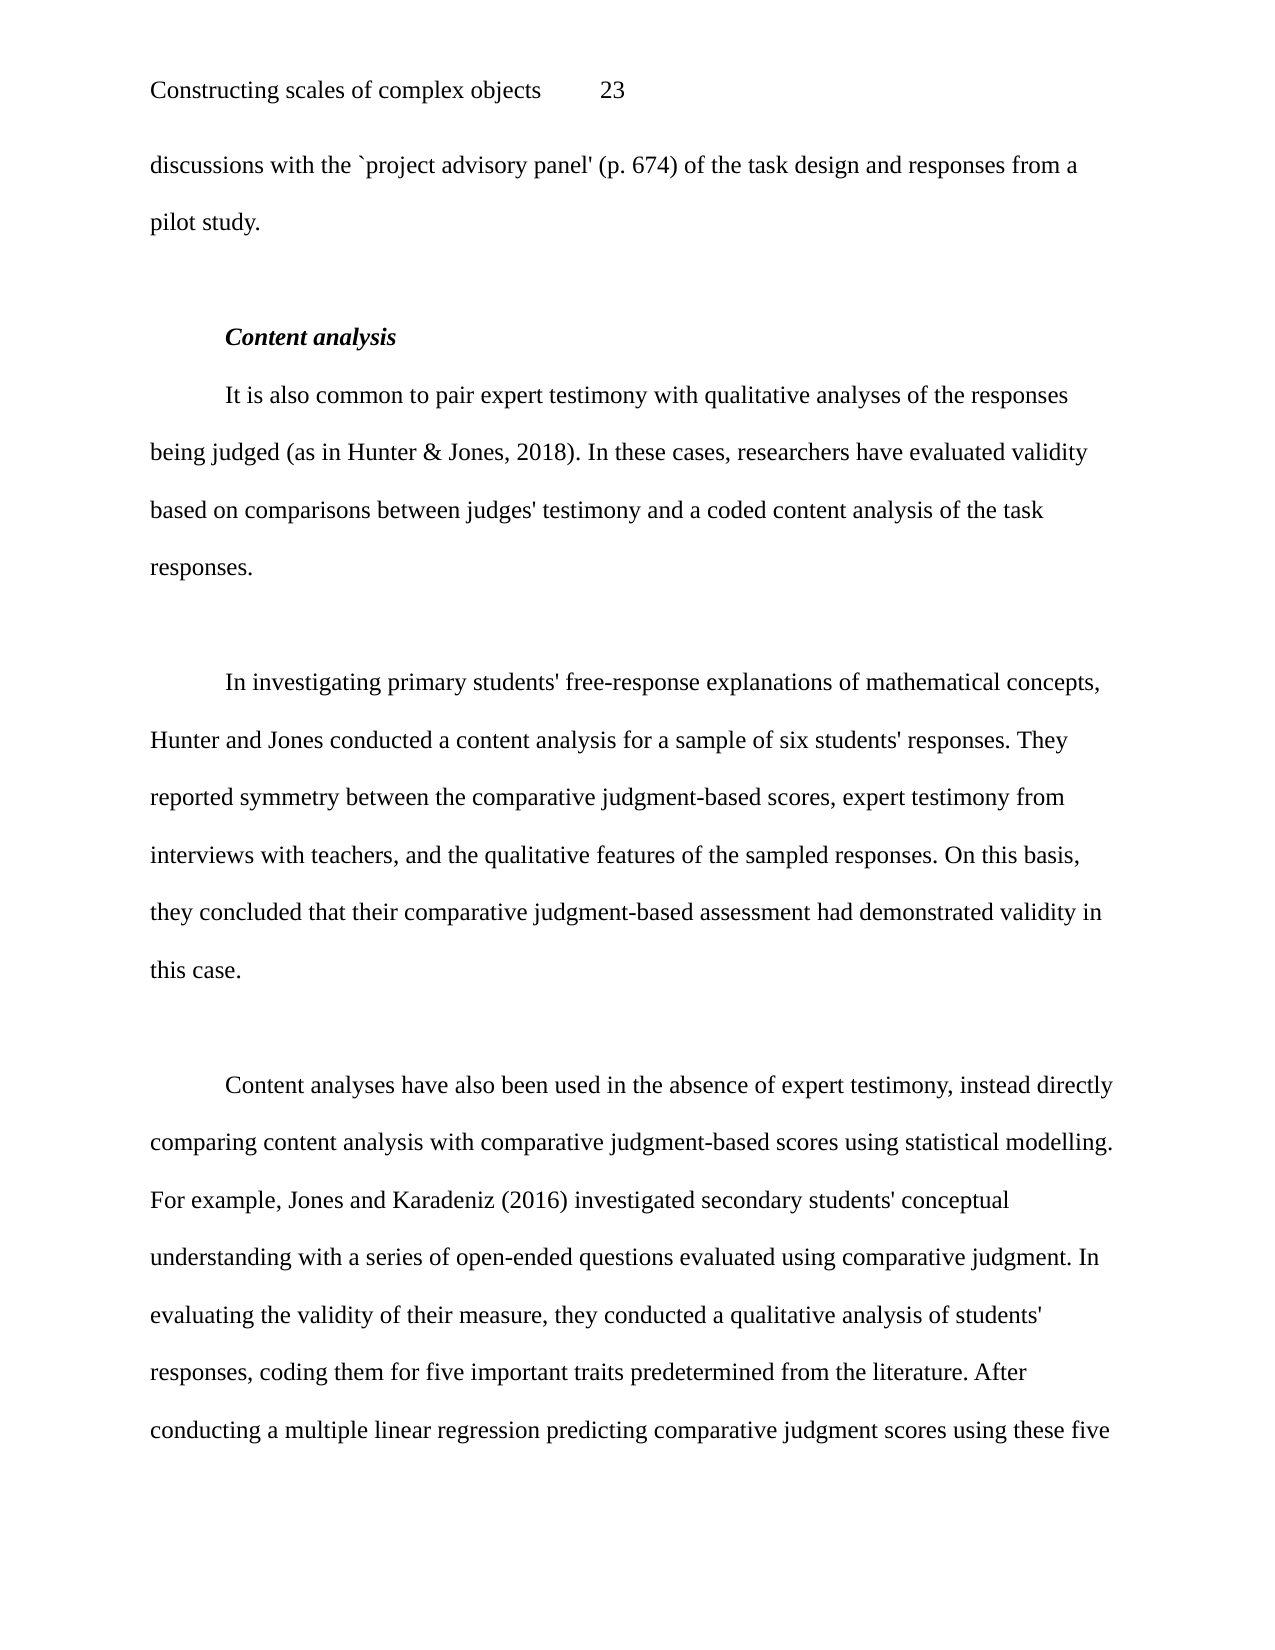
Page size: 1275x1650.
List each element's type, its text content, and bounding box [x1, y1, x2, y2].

text In investigating primary students' free-response explanations of mathematical concepts, Hunter and Jones conducted a content analysis for a sample of six students' responses. They reported symmetry between the comparative judgment-based scores, expert testimony from interviews with teachers, and the qualitative features of the sampled responses. On this basis, they concluded that their comparative judgment-based assessment had demonstrated validity in this case. [150, 667, 1125, 984]
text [150, 150, 1125, 236]
text It is also common to pair expert testimony with qualitative analyses of the responses being judged (as in Hunter & Jones, 2018). In these cases, researchers have evaluated validity based on comparisons between judges' testimony and a coded content analysis of the task responses. [150, 380, 1125, 581]
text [150, 1070, 1125, 1444]
subtitle Content analysis [150, 322, 1125, 351]
